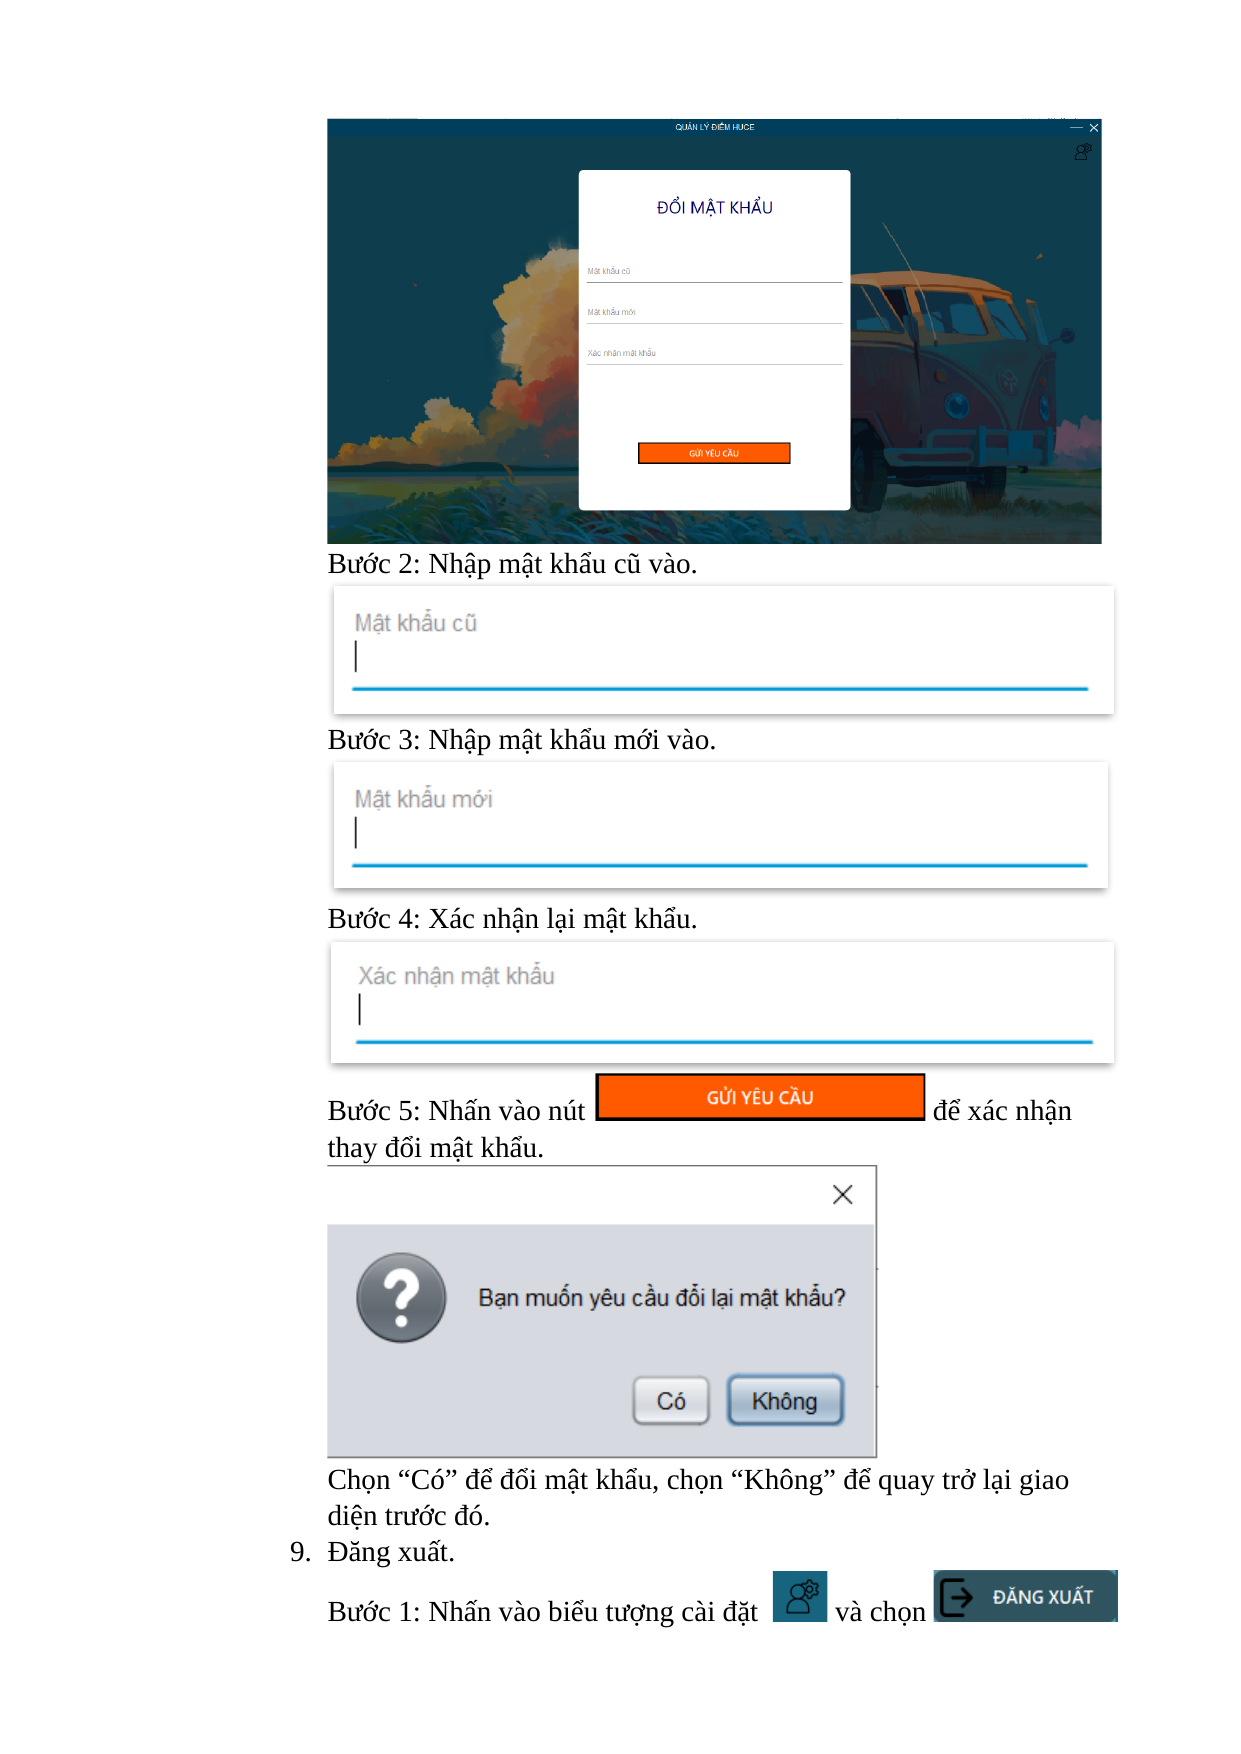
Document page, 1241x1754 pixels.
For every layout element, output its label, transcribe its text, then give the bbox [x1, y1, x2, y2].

picture [592, 1071, 926, 1121]
picture [739, 537, 757, 544]
list Bước 5: Nhấn vào nút để xác nhận thay đổi mật khẩu. [327, 1072, 1122, 1163]
picture [346, 956, 1099, 1049]
picture [933, 1570, 1118, 1622]
list Bước 3: Nhập mật khẩu mới vào. [327, 722, 1122, 756]
list Đăng xuất. [290, 1534, 1122, 1568]
list Chọn “Có” để đổi mật khẩu, chọn “Không” để quay trở lại giao diện trước đó. [327, 1462, 1122, 1532]
list Bước 4: Xác nhận lại mật khẩu. [327, 902, 1122, 935]
picture [349, 777, 1093, 874]
picture [772, 1571, 828, 1622]
picture [327, 1165, 879, 1460]
picture [349, 601, 1099, 699]
picture [327, 136, 1102, 544]
